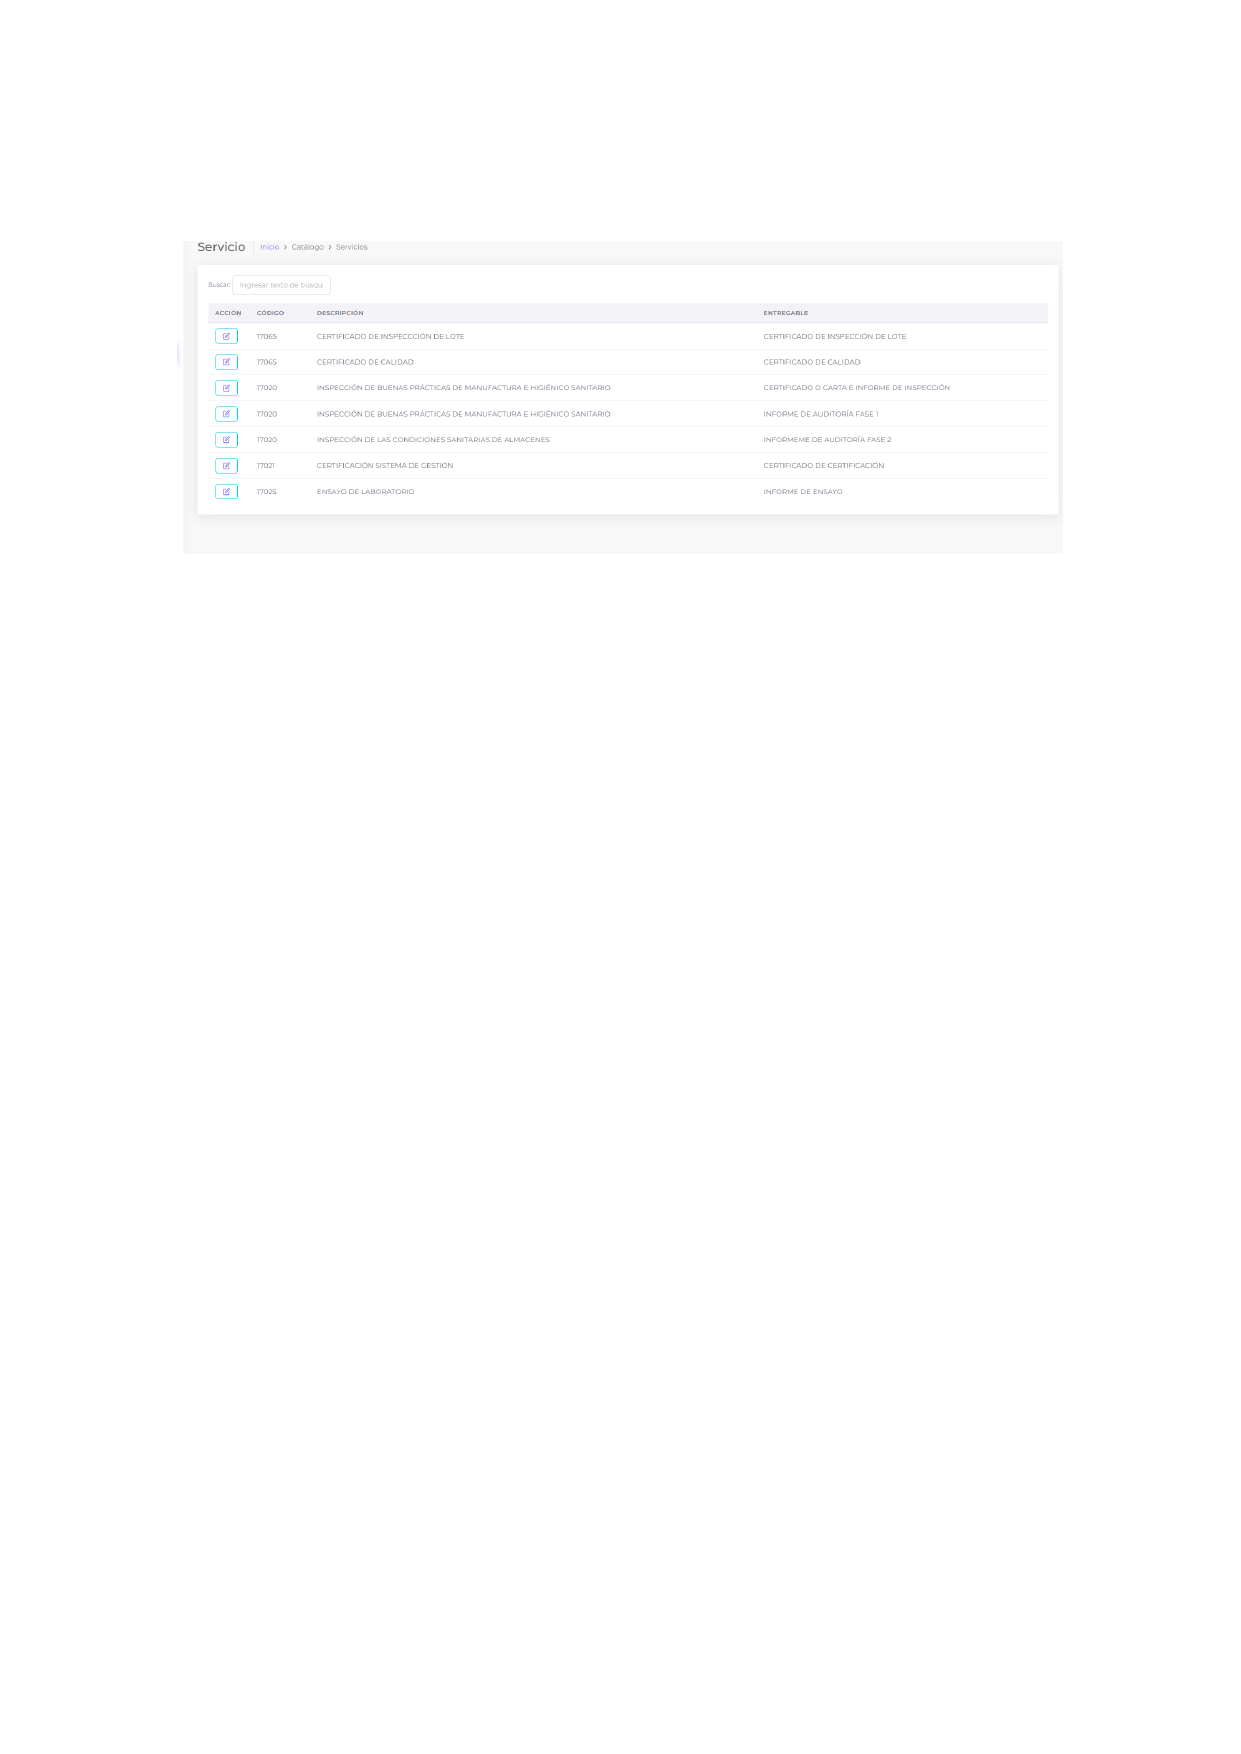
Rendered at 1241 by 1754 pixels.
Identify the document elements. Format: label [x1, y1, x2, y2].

picture [177, 241, 1063, 554]
